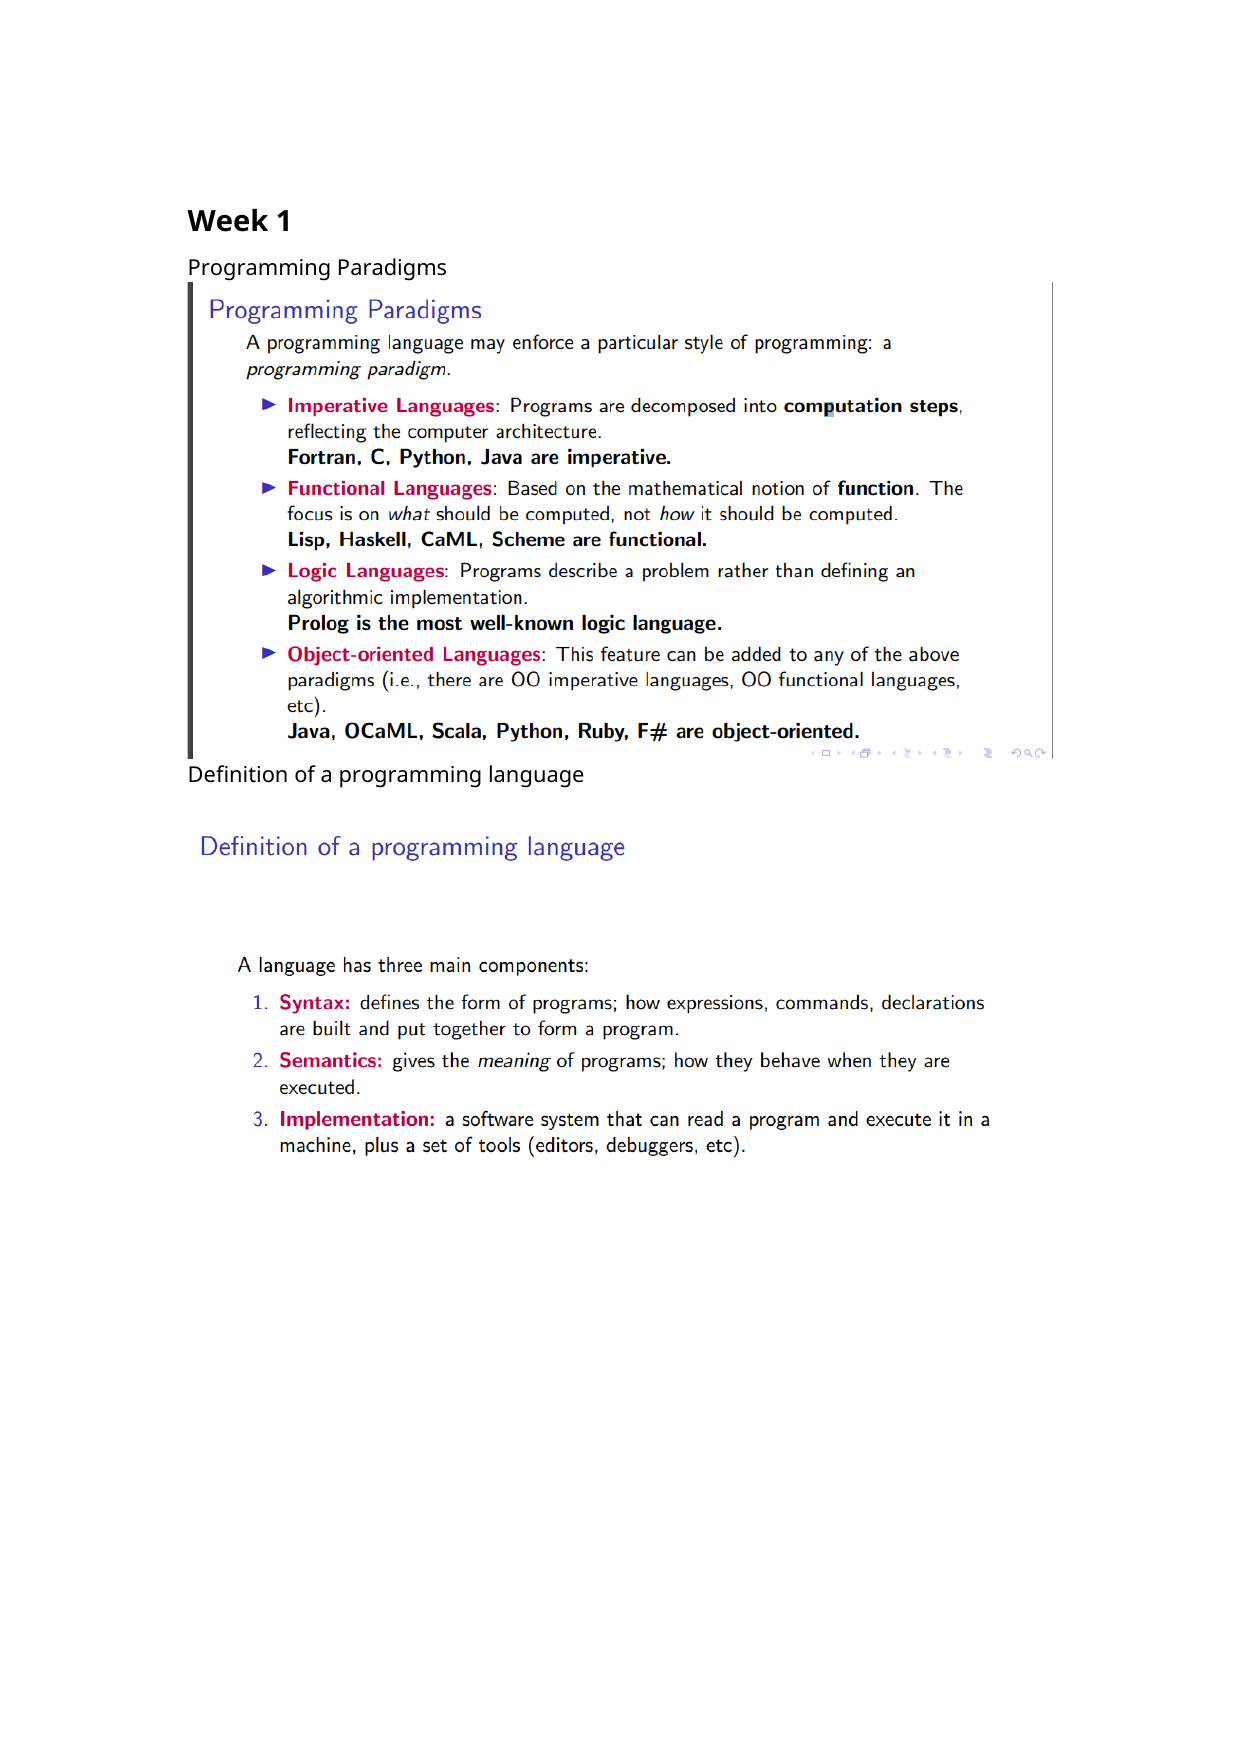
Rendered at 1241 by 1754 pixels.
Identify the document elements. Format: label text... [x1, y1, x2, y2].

picture [187, 818, 1053, 1254]
picture [187, 282, 1053, 759]
text Definition of a programming language [187, 759, 1053, 789]
subtitle Week 1 [187, 200, 1053, 240]
text Programming Paradigms [187, 252, 1053, 282]
